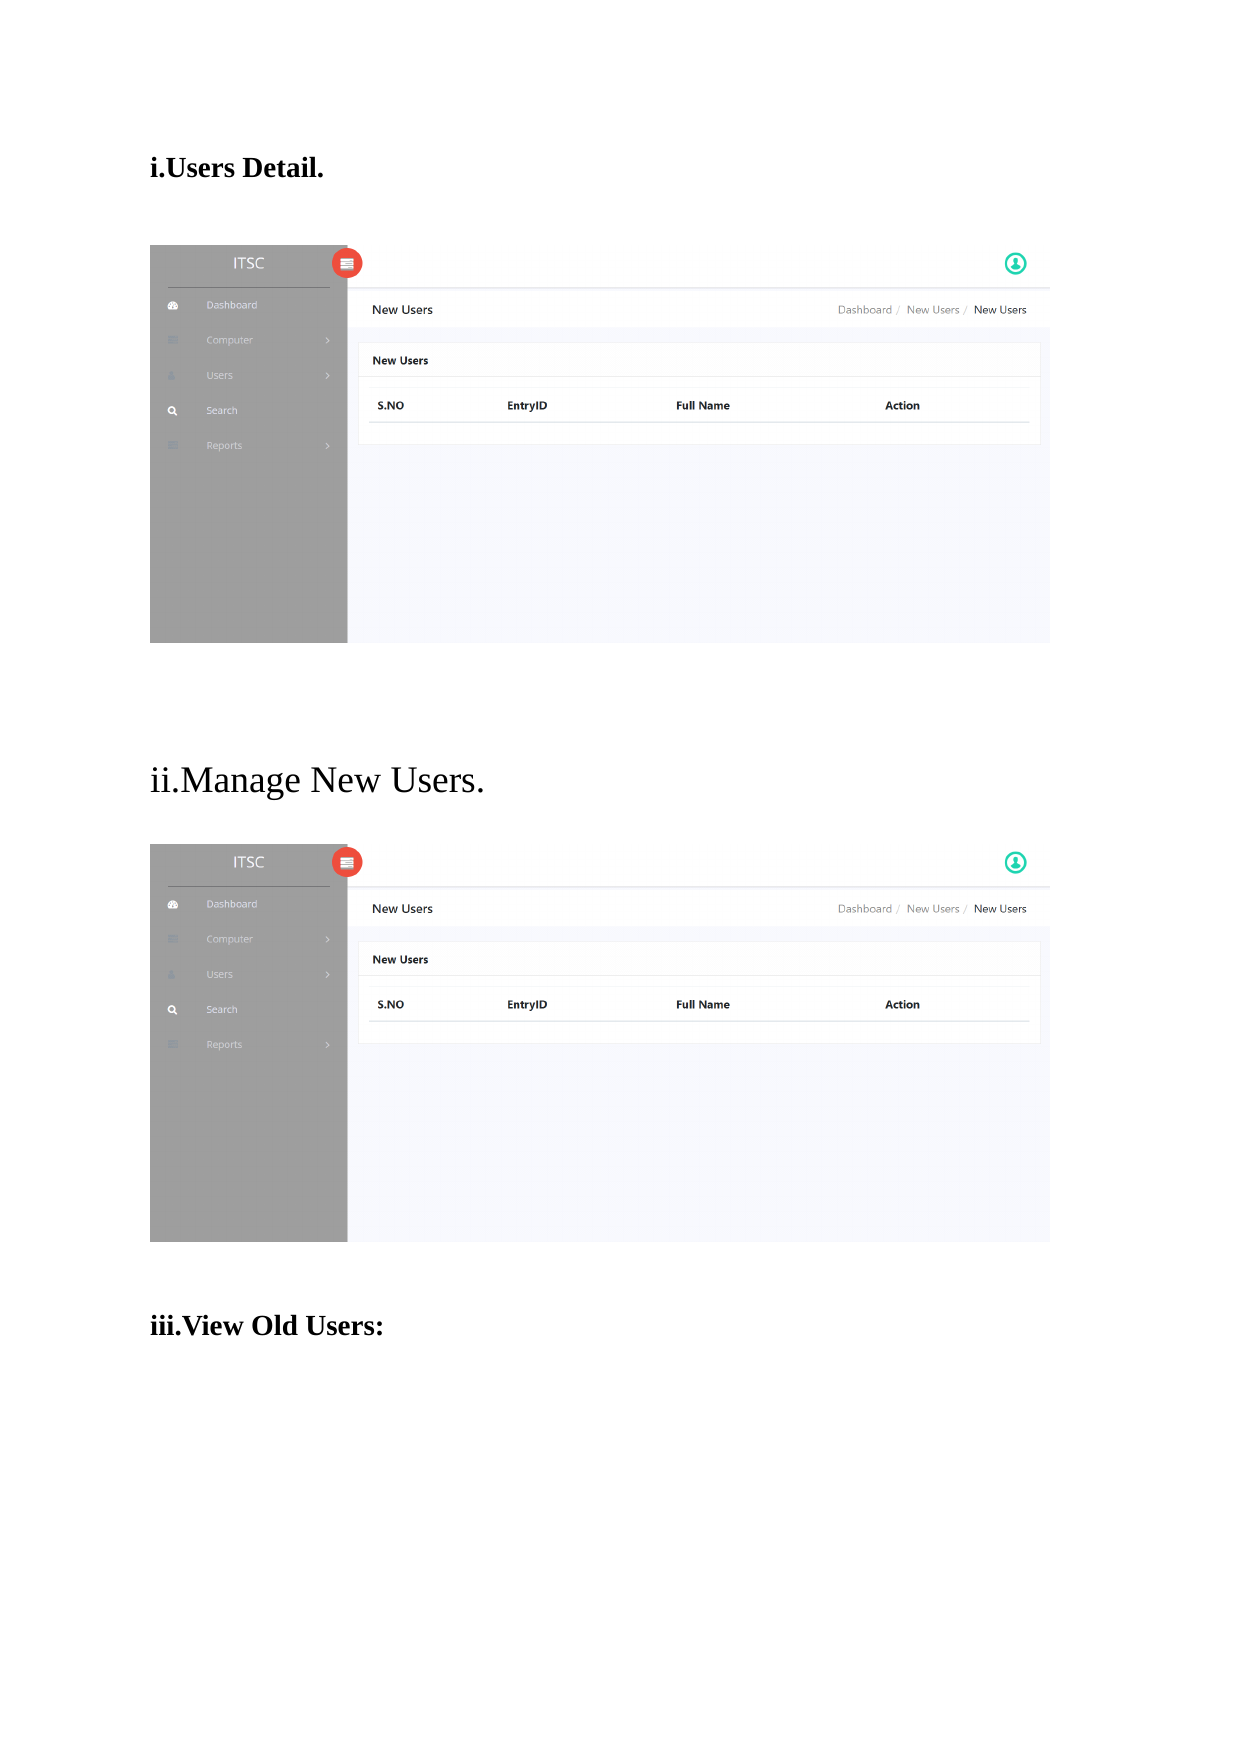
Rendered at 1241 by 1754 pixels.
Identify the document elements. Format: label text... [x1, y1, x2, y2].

text i.Users Detail. [150, 150, 1090, 183]
picture [150, 245, 1050, 643]
picture [150, 844, 1050, 1242]
text ii.Manage New Users. [150, 758, 1090, 801]
text iii.View Old Users: [150, 1308, 1090, 1342]
